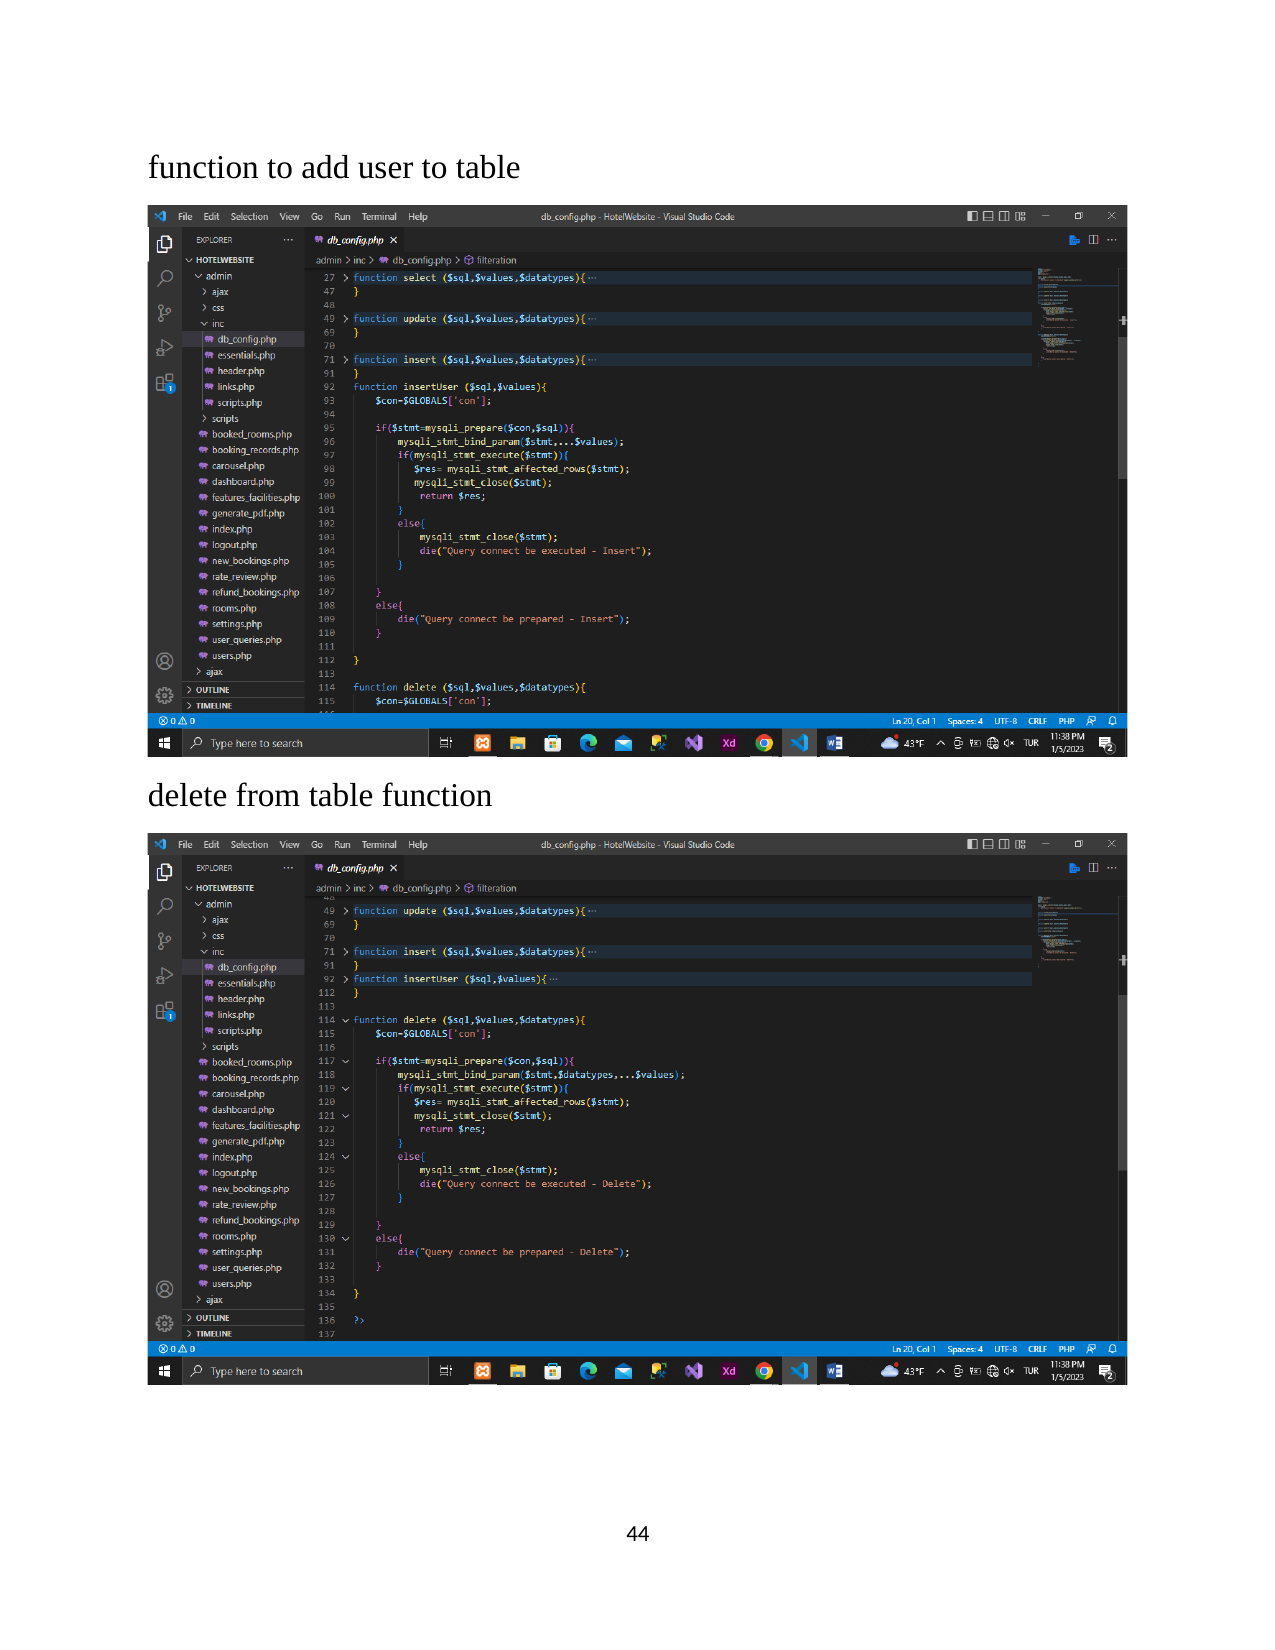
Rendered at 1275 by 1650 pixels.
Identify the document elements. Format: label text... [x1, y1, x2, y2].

text function to add user to table [148, 148, 1127, 186]
picture [147, 205, 1128, 757]
text delete from table function [148, 775, 1127, 814]
picture [147, 833, 1128, 1385]
